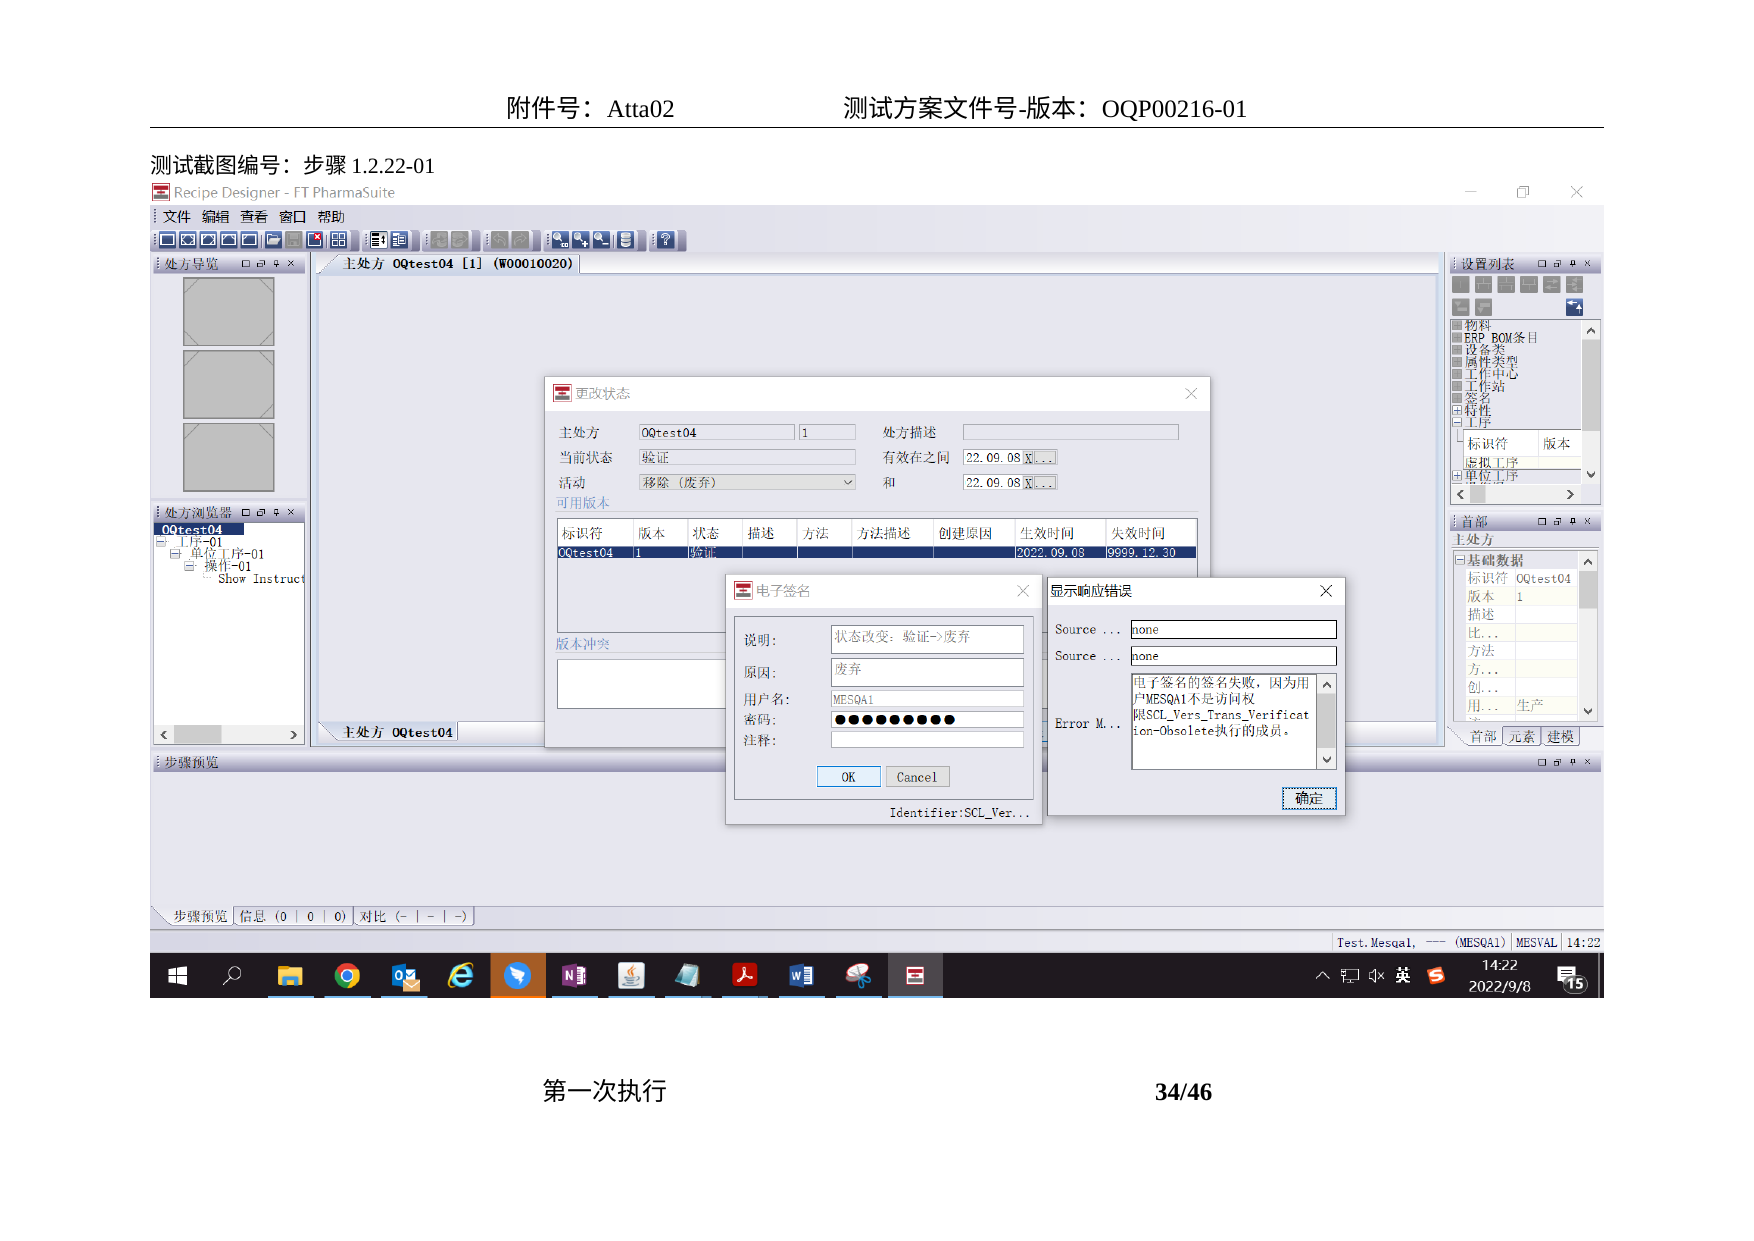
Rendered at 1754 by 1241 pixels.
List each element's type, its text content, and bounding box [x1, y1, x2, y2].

picture [150, 180, 1604, 998]
text 测试截图编号：步骤1.2.22-01 [150, 147, 1604, 180]
